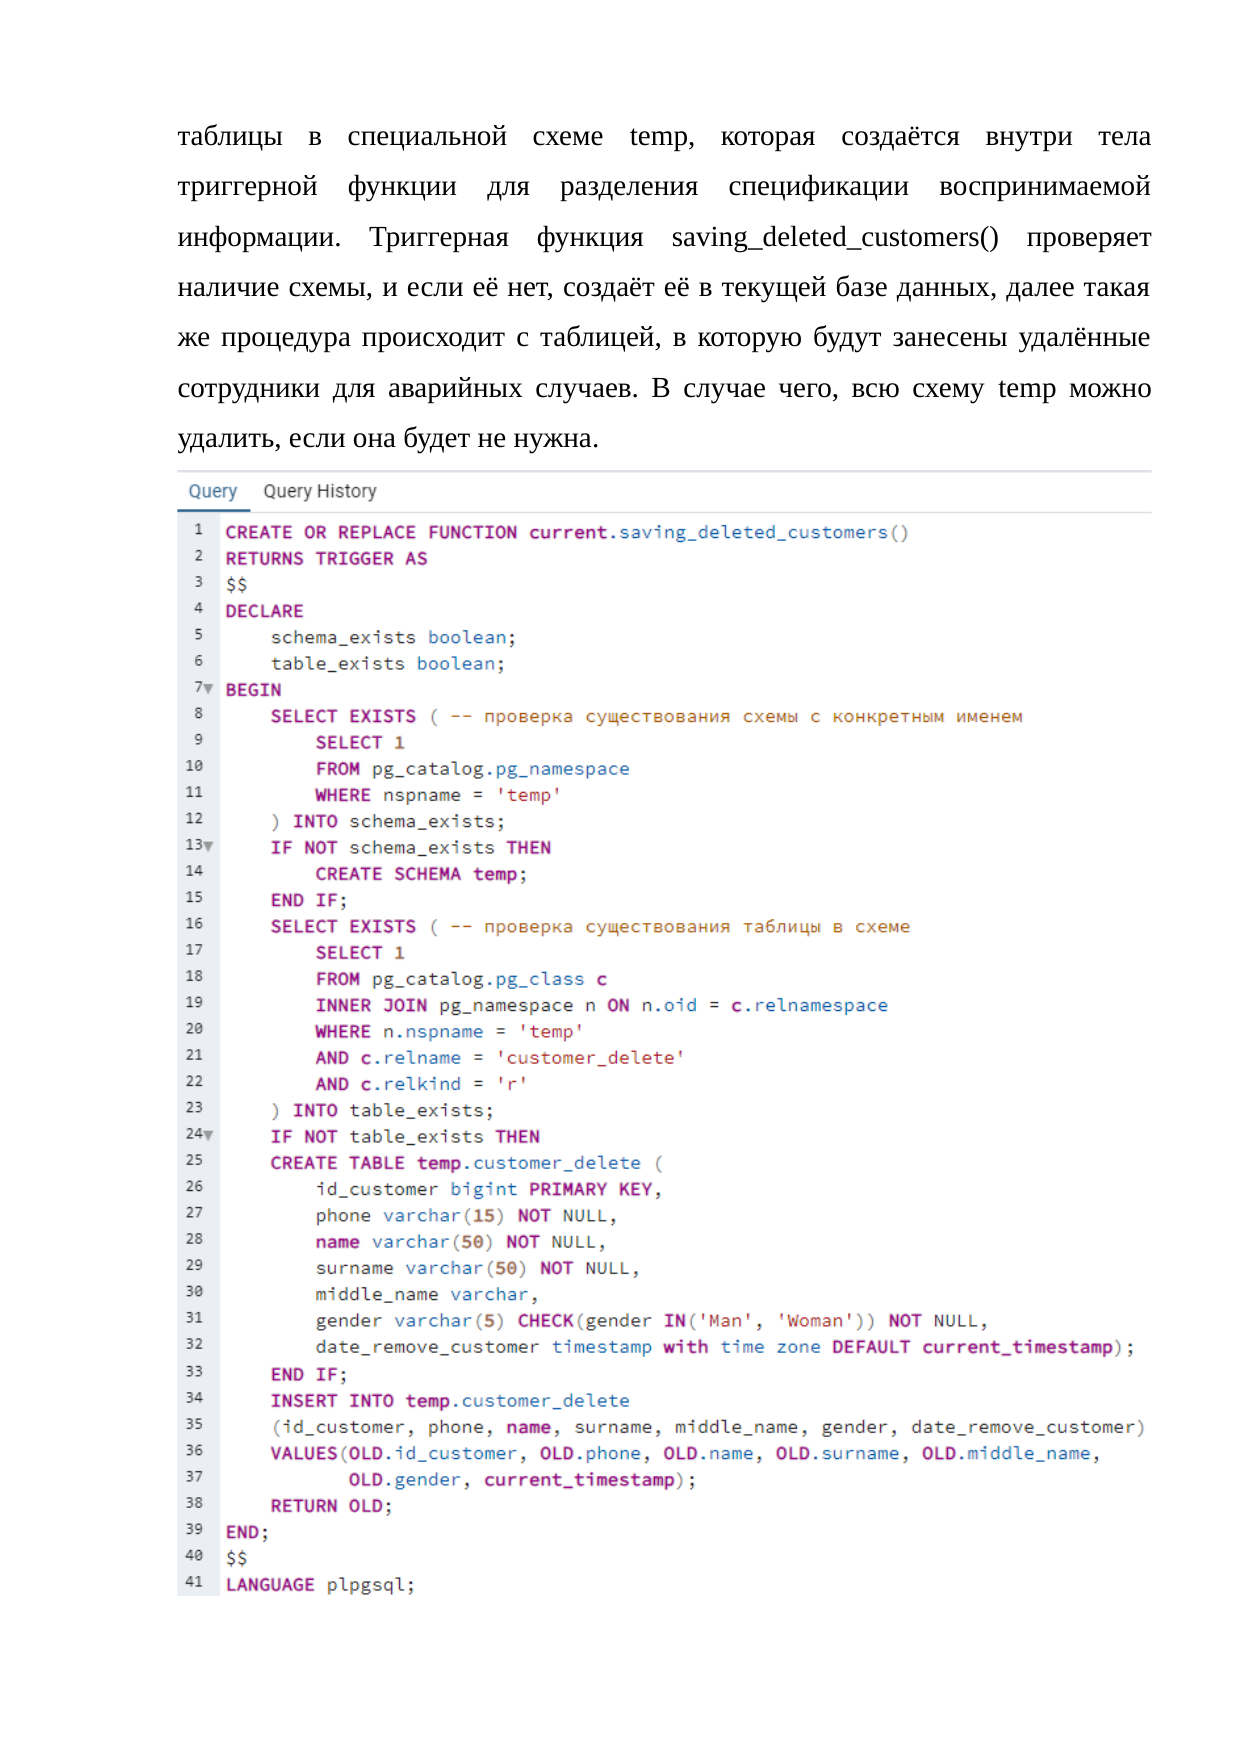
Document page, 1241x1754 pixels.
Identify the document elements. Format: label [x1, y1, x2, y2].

picture [177, 470, 1152, 1596]
text [177, 118, 1152, 453]
